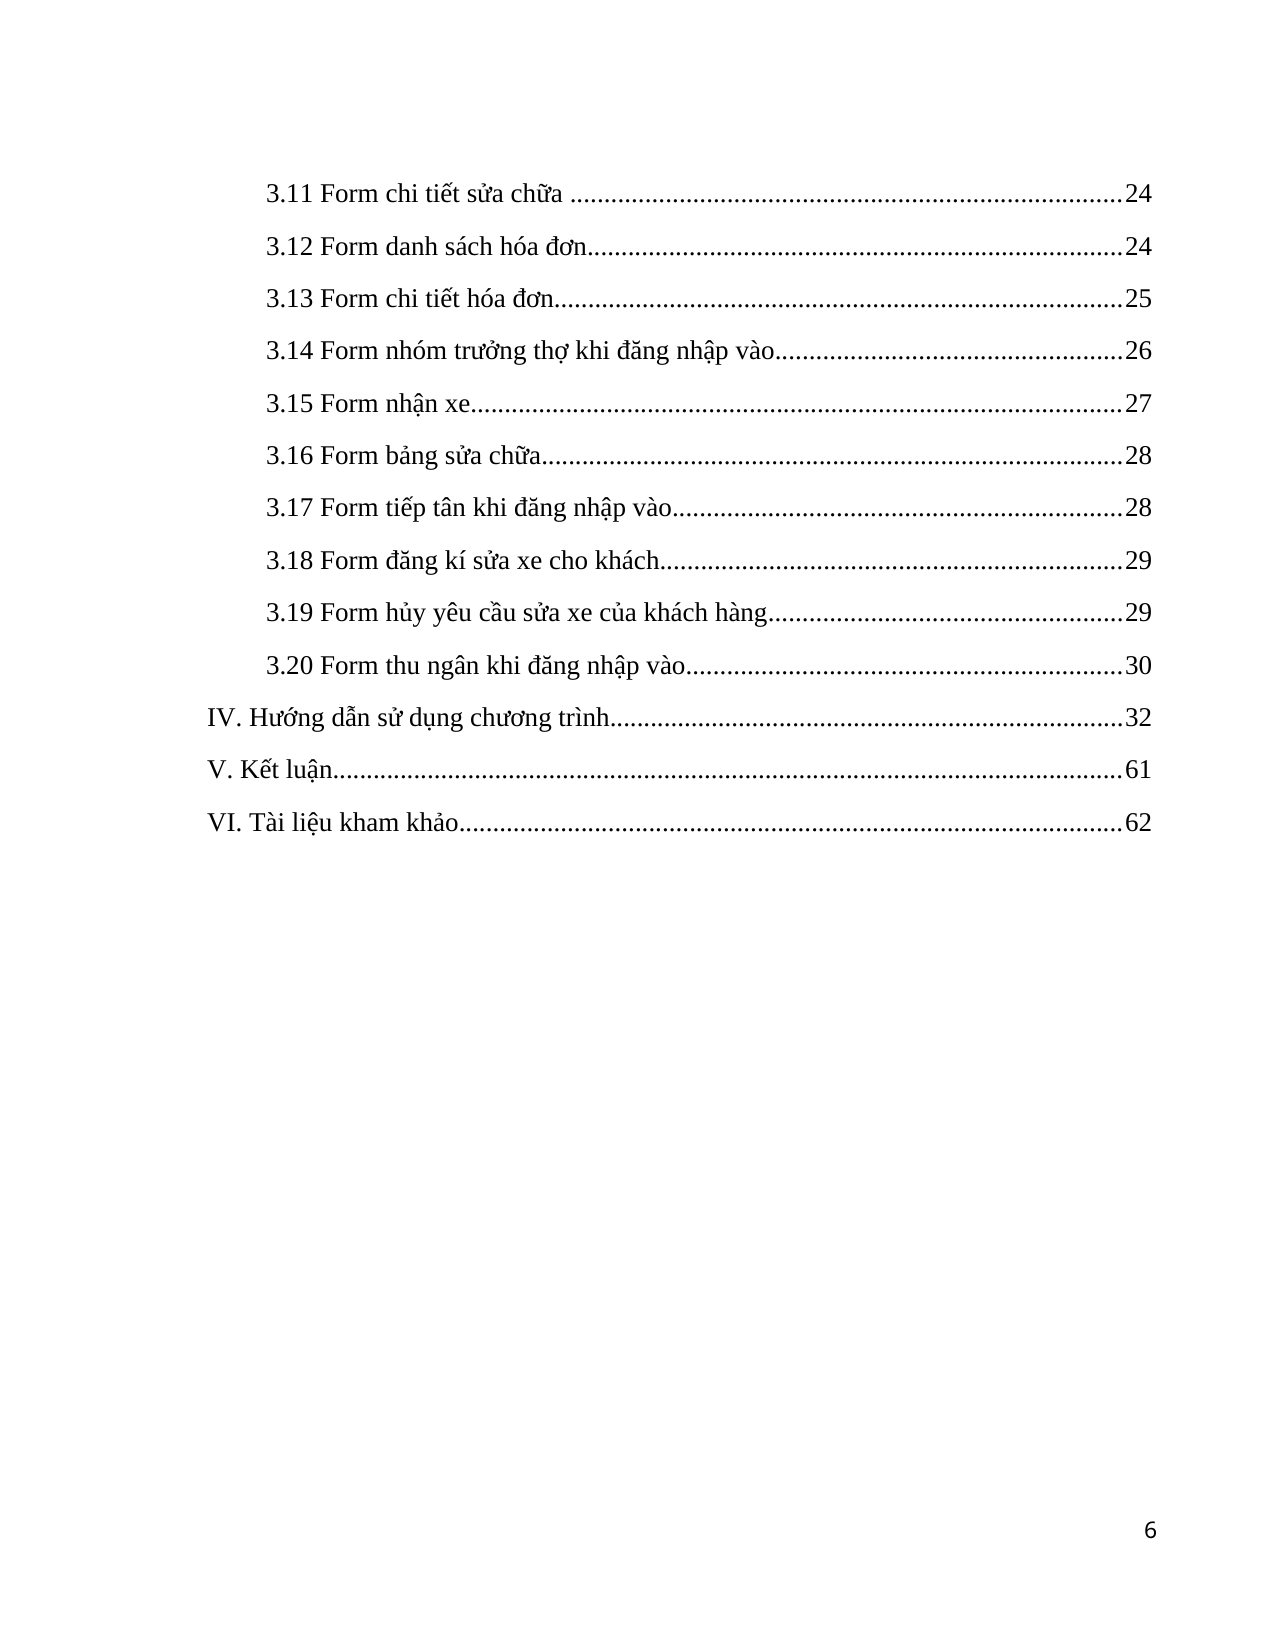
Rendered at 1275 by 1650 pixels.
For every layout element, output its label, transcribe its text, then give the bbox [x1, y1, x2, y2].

text 3.11 Form chi tiết sửa chữa 24 [236, 177, 1157, 208]
text 3.17 Form tiếp tân khi đăng nhập vào 28 [236, 492, 1157, 523]
text 3.20 Form thu ngân khi đăng nhập vào 30 [236, 649, 1157, 680]
text 3.14 Form nhóm trưởng thợ khi đăng nhập vào 26 [236, 334, 1157, 366]
text 3.12 Form danh sách hóa đơn 24 [236, 229, 1157, 261]
text 3.15 Form nhận xe 27 [236, 387, 1157, 418]
text 3.16 Form bảng sửa chữa 28 [236, 439, 1157, 470]
text 3.19 Form hủy yêu cầu sửa xe của khách hàng 29 [236, 596, 1157, 627]
text V. Kết luận 61 [207, 753, 1157, 785]
text VI. Tài liệu kham khảo 62 [207, 806, 1157, 837]
text 3.13 Form chi tiết hóa đơn 25 [236, 282, 1157, 313]
text IV. Hướng dẫn sử dụng chương trình 32 [207, 701, 1157, 732]
text 3.18 Form đăng kí sửa xe cho khách 29 [236, 544, 1157, 575]
